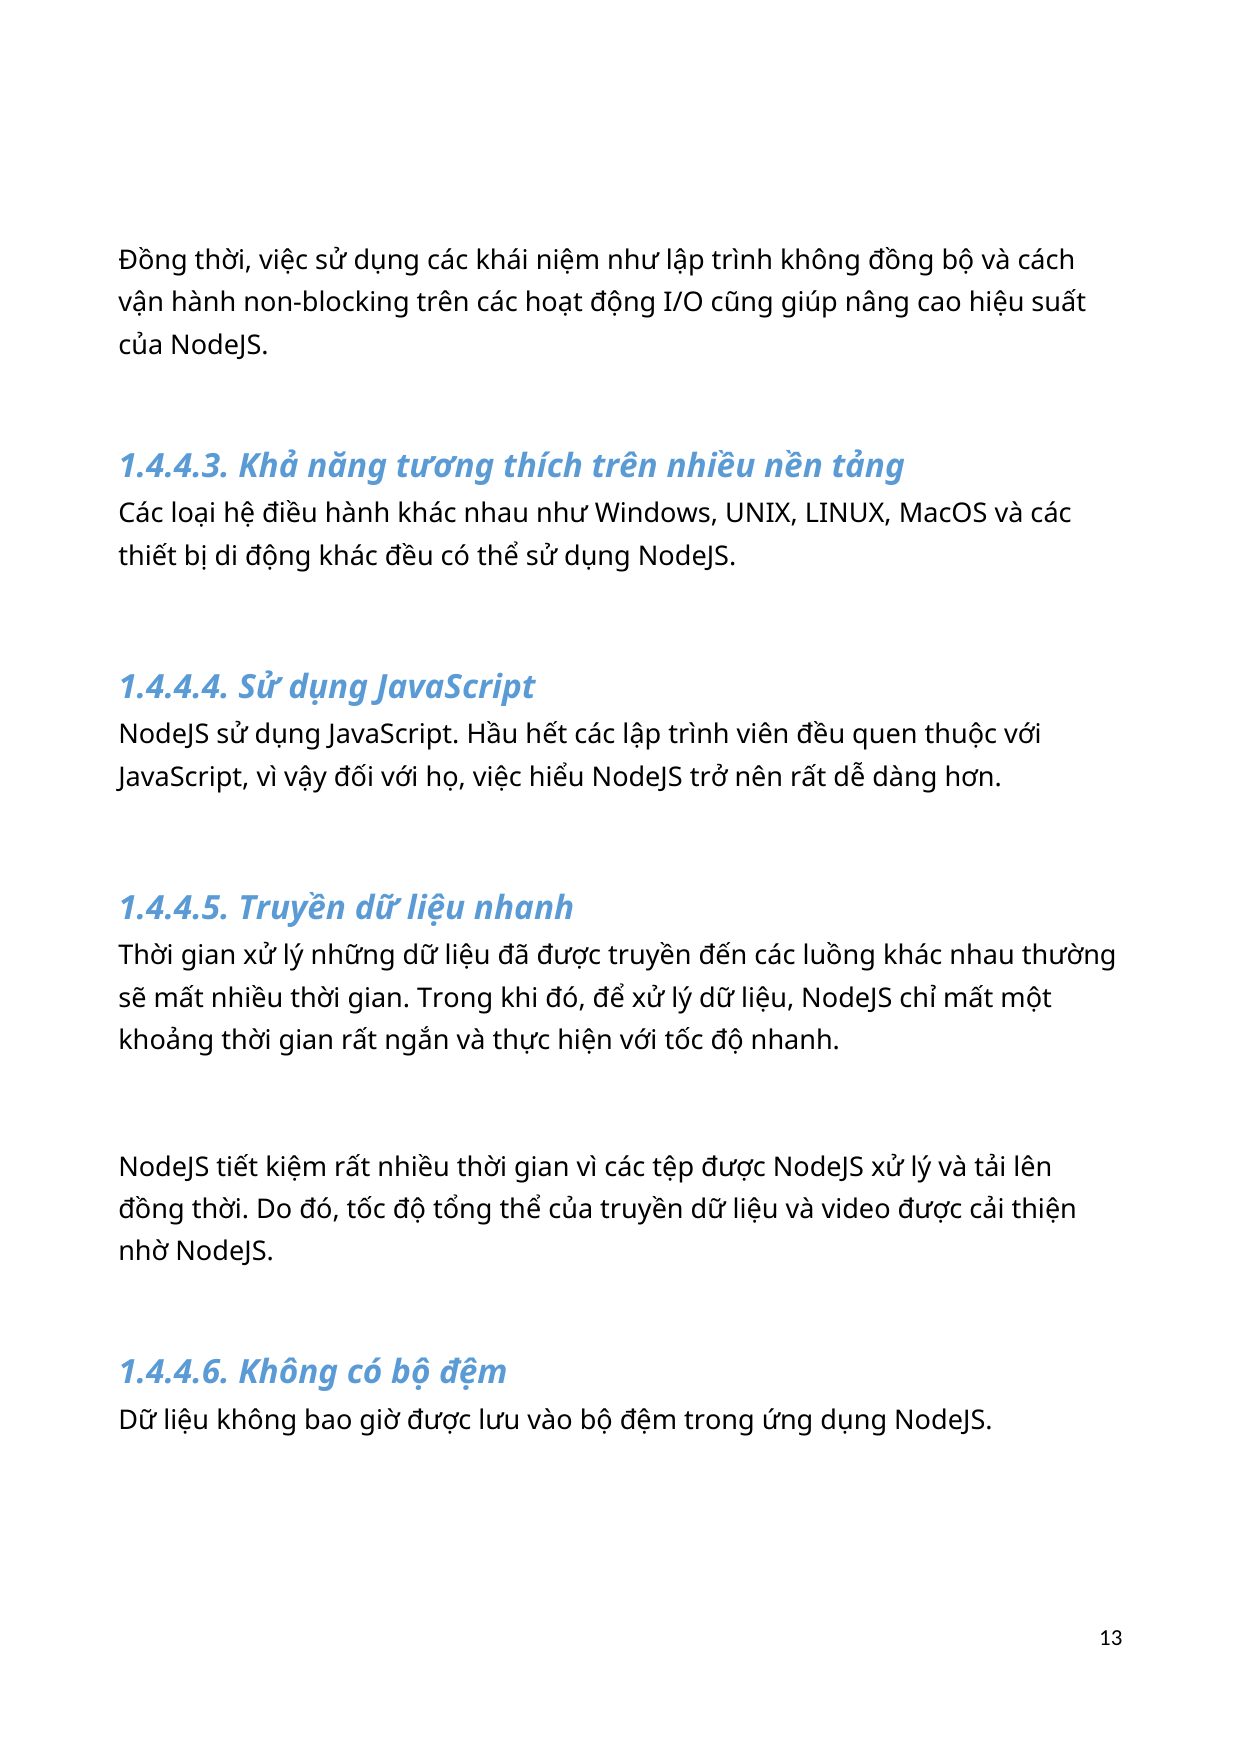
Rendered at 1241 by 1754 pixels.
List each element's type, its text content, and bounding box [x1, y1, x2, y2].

text Đồng thời, việc sử dụng các khái niệm như lập trình không đồng bộ và cách vận hành non-blocking trên các hoạt động I/O cũng giúp nâng cao hiệu suất của NodeJS. [118, 240, 1122, 362]
text NodeJS tiết kiệm rất nhiều thời gian vì các tệp được NodeJS xử lý và tải lên đồng thời. Do đó, tốc độ tổng thể của truyền dữ liệu và video được cải thiện nhờ NodeJS. [118, 1147, 1122, 1269]
subtitle 1.4.4.6. Không có bộ đệm [118, 1348, 1122, 1393]
subtitle 1.4.4.4. Sử dụng JavaScript [118, 662, 1122, 708]
text Dữ liệu không bao giờ được lưu vào bộ đệm trong ứng dụng NodeJS. [118, 1400, 1122, 1437]
subtitle 1.4.4.3. Khả năng tương thích trên nhiều nền tảng [118, 441, 1122, 487]
text Các loại hệ điều hành khác nhau như Windows, UNIX, LINUX, MacOS và các thiết bị di động khác đều có thể sử dụng NodeJS. [118, 494, 1122, 573]
text NodeJS sử dụng JavaScript. Hầu hết các lập trình viên đều quen thuộc với JavaScript, vì vậy đối với họ, việc hiểu NodeJS trở nên rất dễ dàng hơn. [118, 715, 1122, 794]
text Thời gian xử lý những dữ liệu đã được truyền đến các luồng khác nhau thường sẽ mất nhiều thời gian. Trong khi đó, để xử lý dữ liệu, NodeJS chỉ mất một khoảng thời gian rất ngắn và thực hiện với tốc độ nhanh. [118, 936, 1122, 1057]
subtitle 1.4.4.5. Truyền dữ liệu nhanh [118, 883, 1122, 929]
